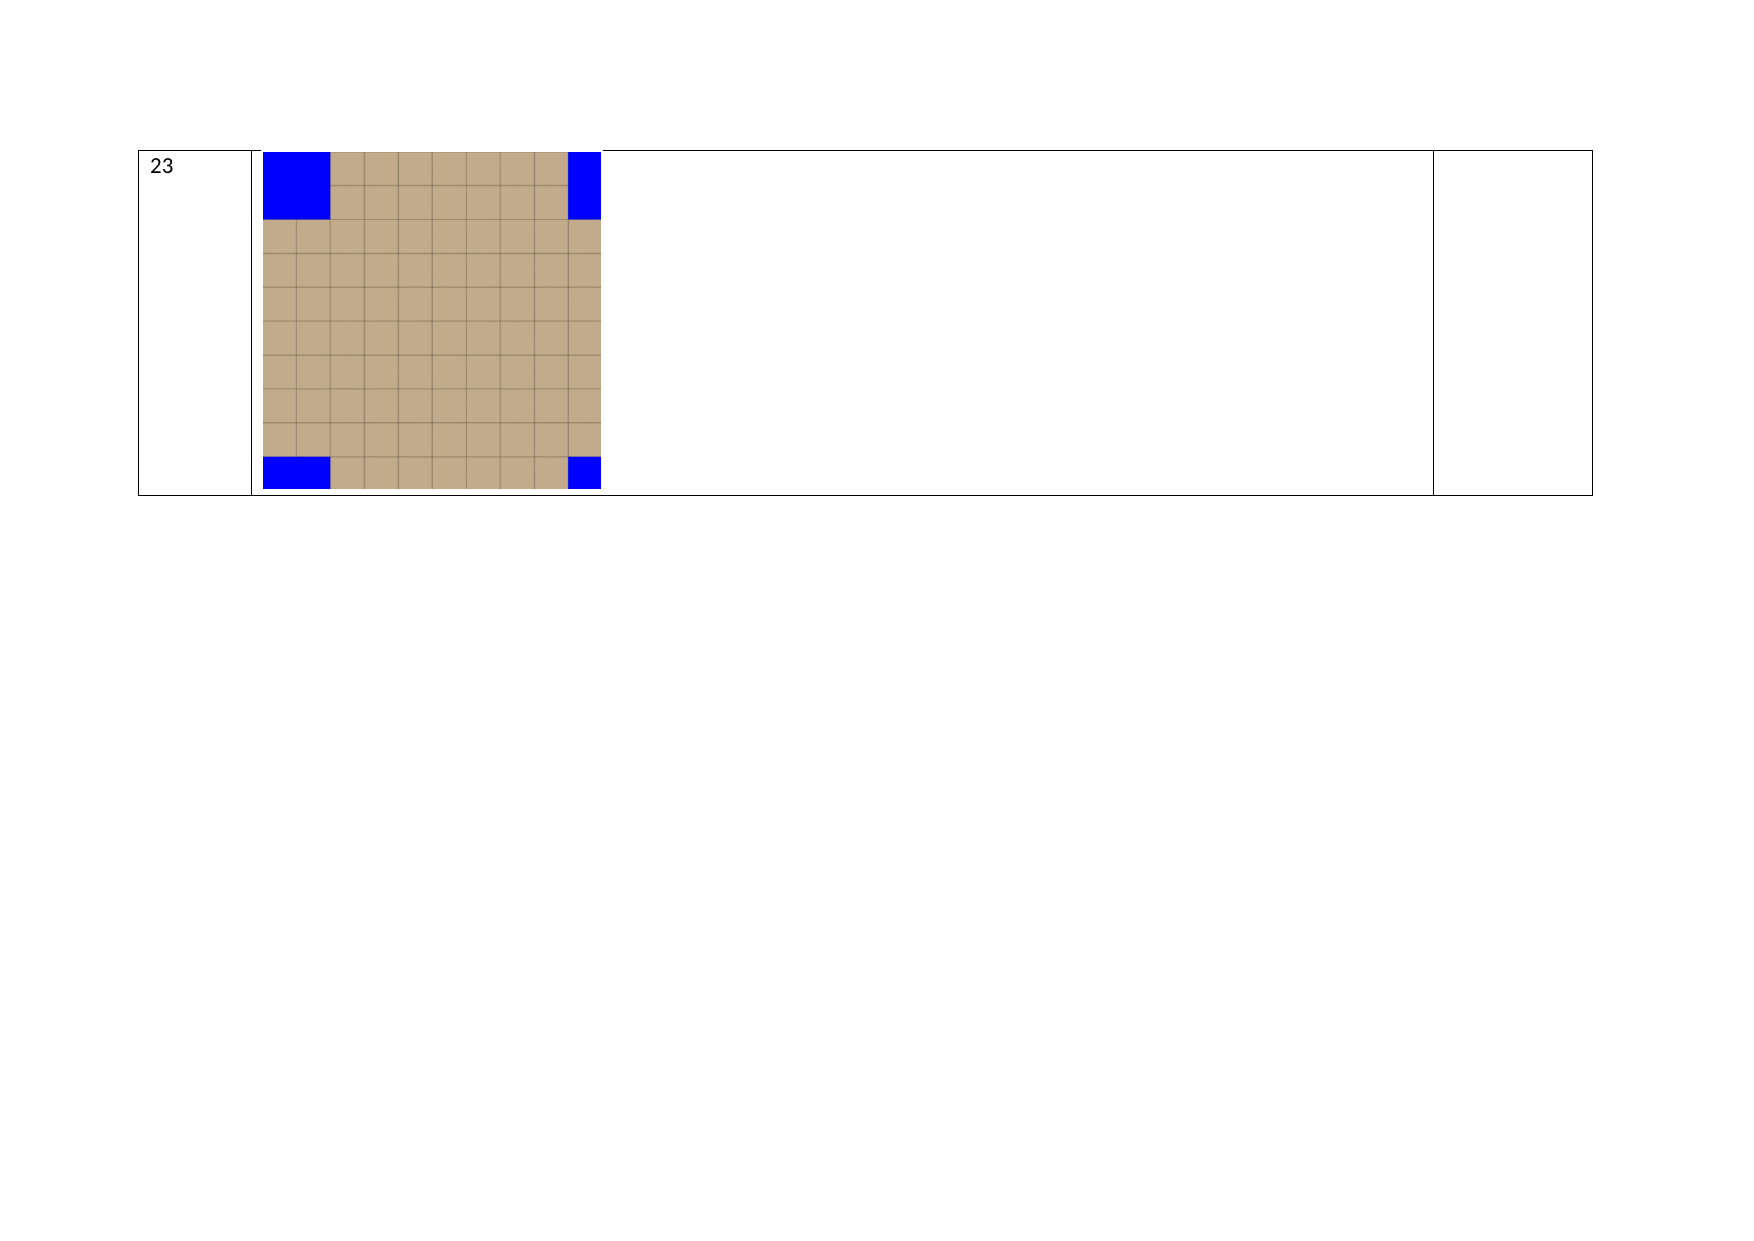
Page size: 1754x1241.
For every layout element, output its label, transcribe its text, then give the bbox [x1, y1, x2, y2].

table_cell 23 [139, 151, 251, 495]
picture [263, 152, 601, 489]
table_cell [252, 151, 1433, 495]
